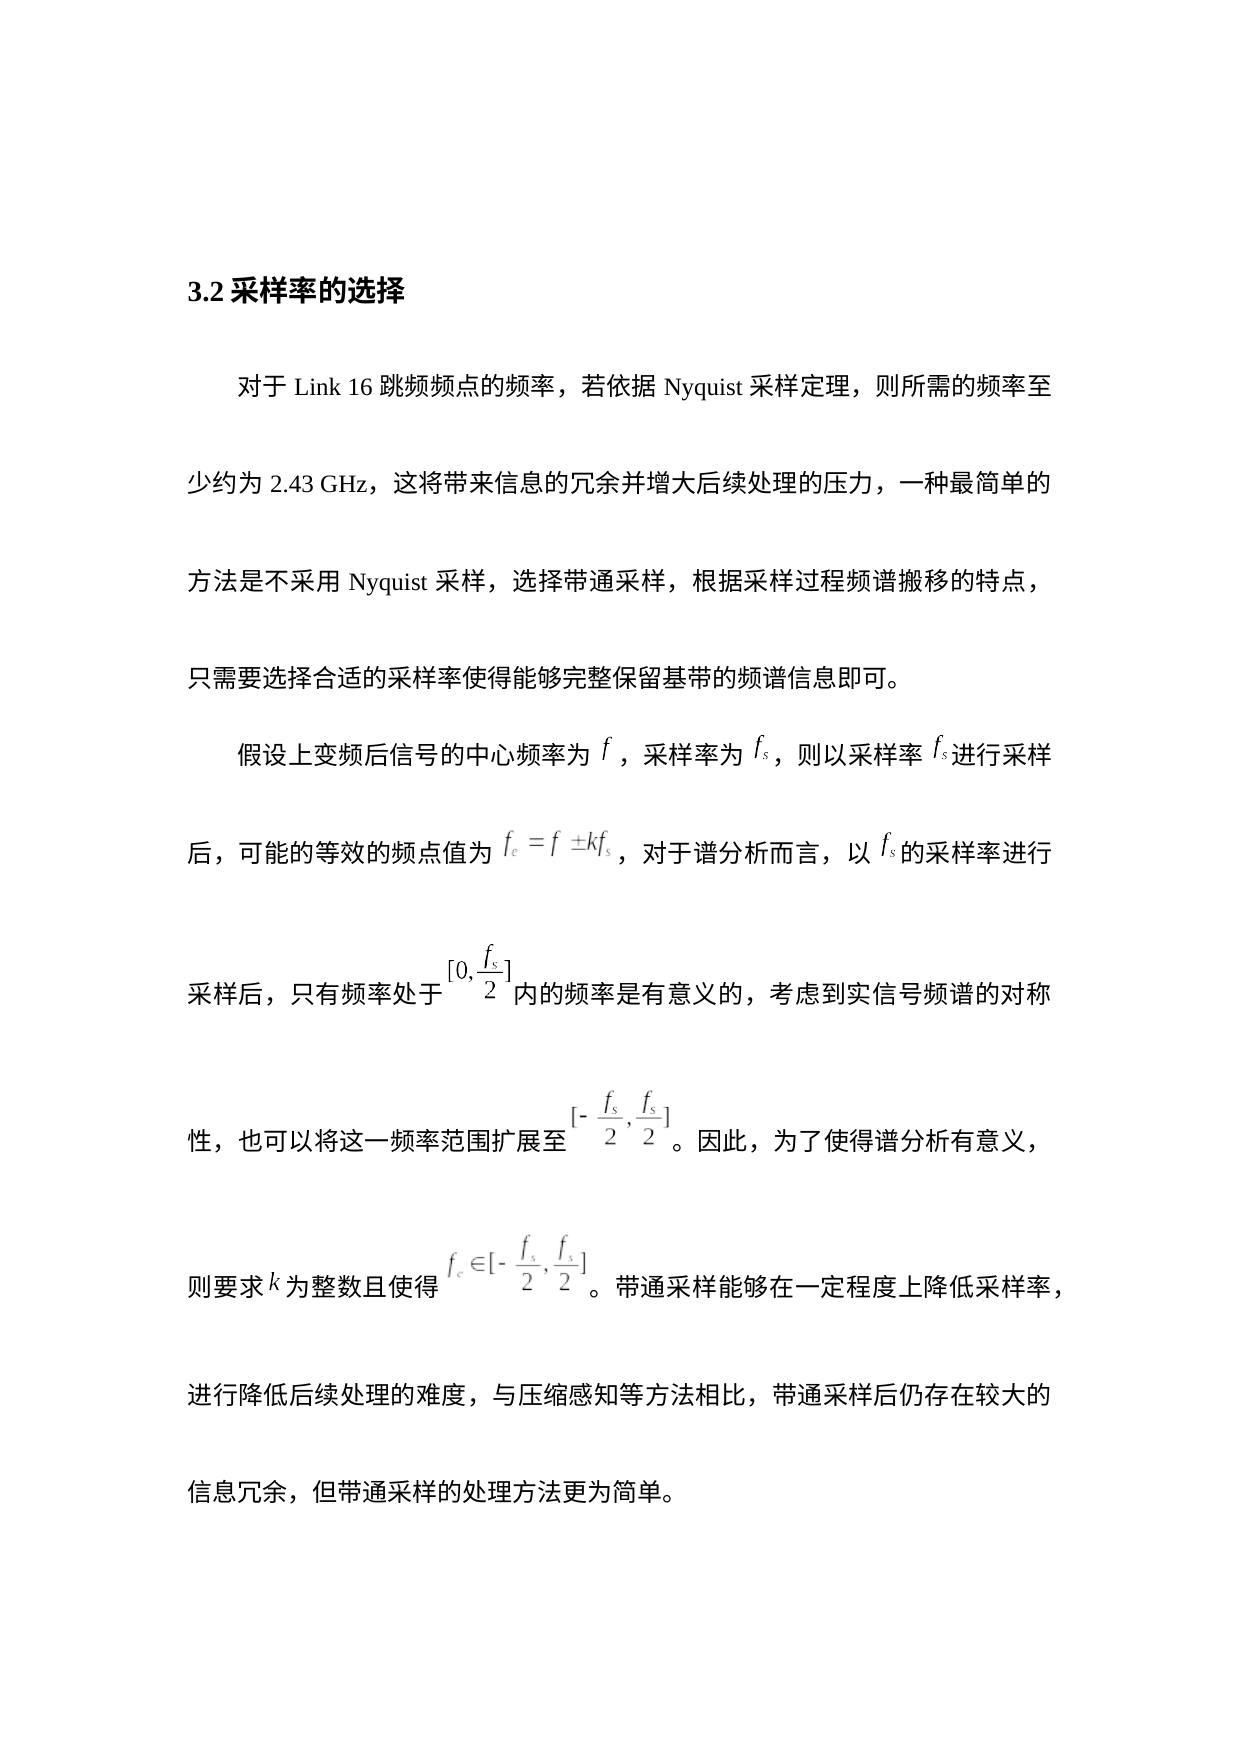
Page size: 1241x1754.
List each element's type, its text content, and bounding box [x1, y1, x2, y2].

text 对于 Link 16 跳频频点的频率，若依据 Nyquist 采样定理，则所需的频率至少约为 2.43 GHz，这将带来信息的冗余并增大后续处理的压力，一种最简单的方法是不采用 Nyquist 采样，选择带通采样，根据采样过程频谱搬移的特点，只需要选择合适的采样率使得能够完整保留基带的频谱信息即可。 [187, 352, 1053, 709]
text 假设上变频后信号的中心频率为，采样率为，则以采样率进行采样后，可能的等效的频点值为，对于谱分析而言，以的采样率进行采样后，只有频率处于内的频率是有意义的，考虑到实信号频谱的对称性，也可以将这一频率范围扩展至。因此，为了使得谱分析有意义，则要求为整数且使得。带通采样能够在一定程度上降低采样率，进行降低后续处理的难度，与压缩感知等方法相比，带通采样后仍存在较大的信息冗余，但带通采样的处理方法更为简单。 [187, 727, 1053, 1523]
subtitle 3.2 采样率的选择 [187, 256, 1053, 321]
